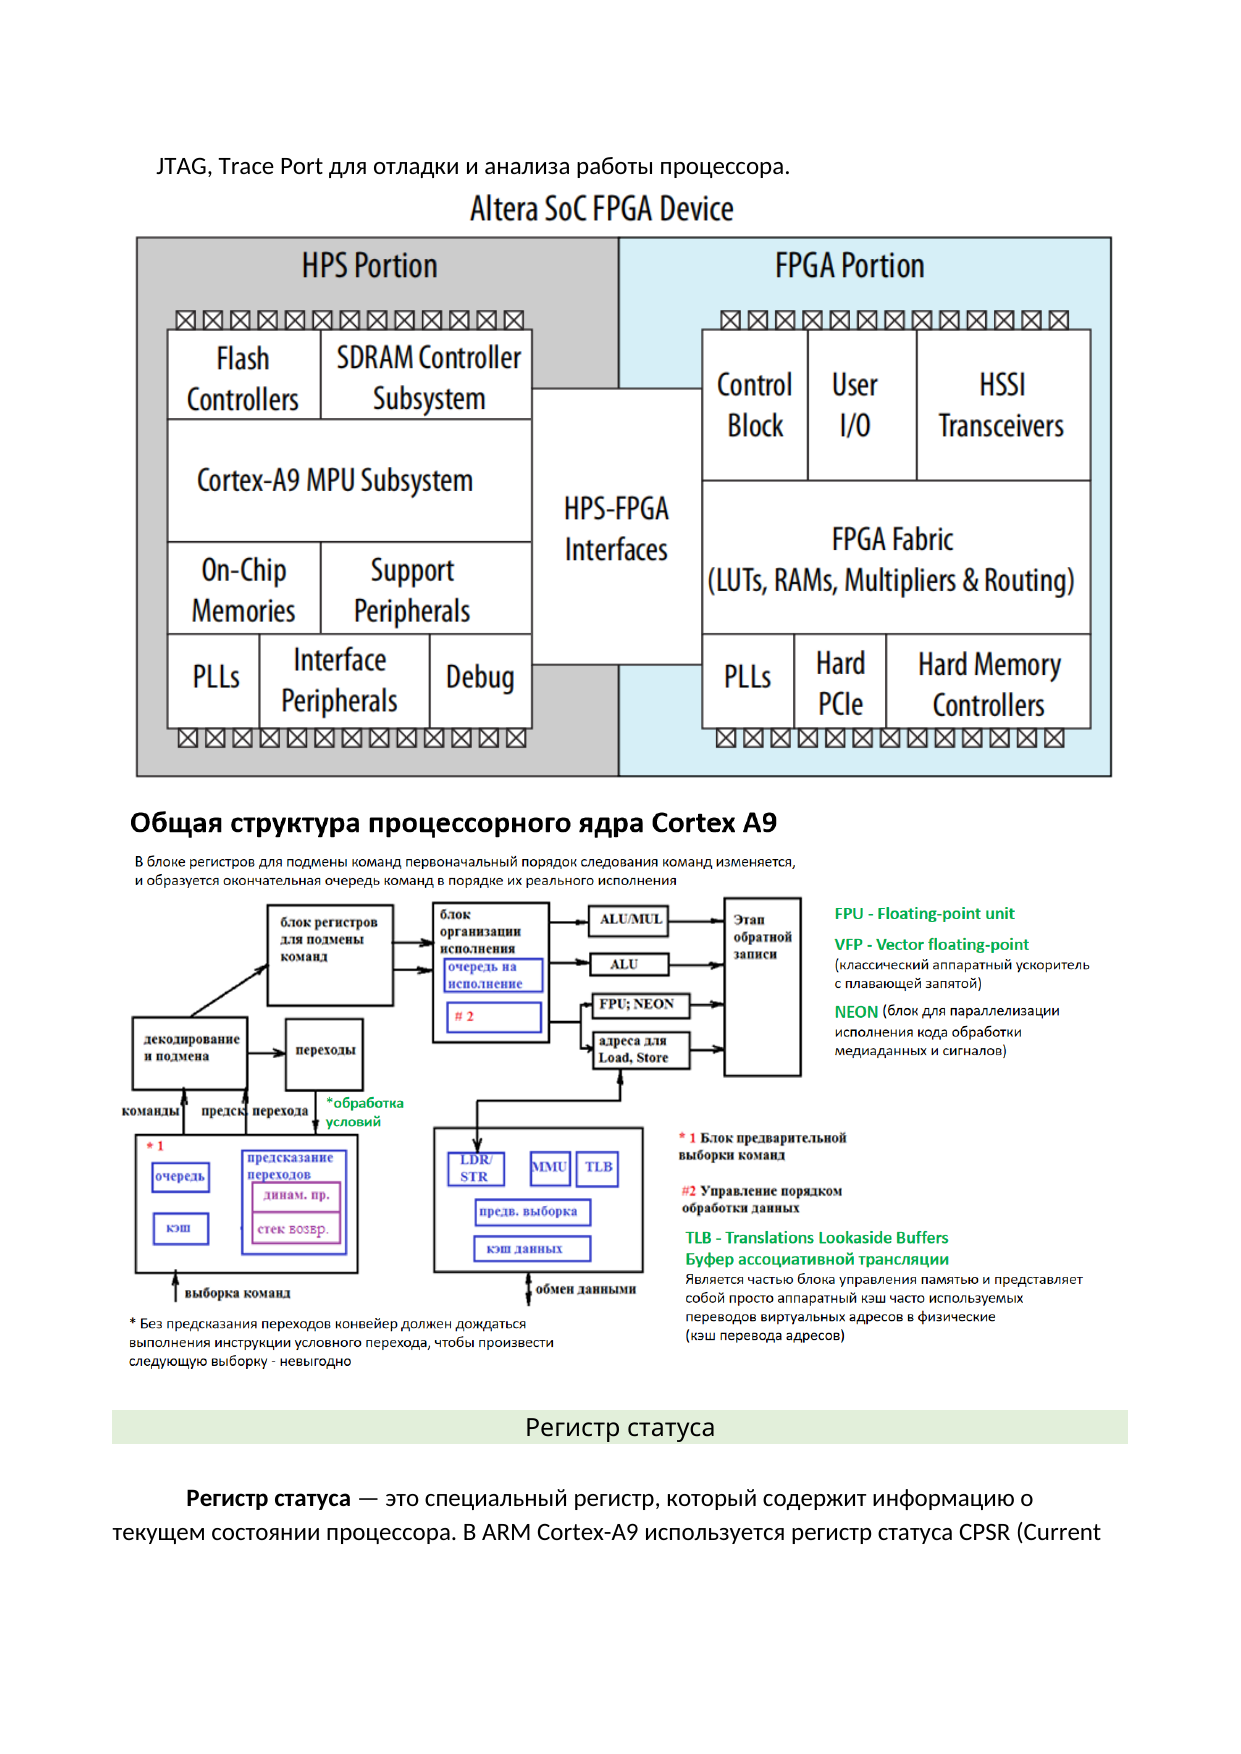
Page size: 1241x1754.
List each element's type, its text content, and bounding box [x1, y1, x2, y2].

list JTAG, Trace Port для отладки и анализа работы процессора. [156, 150, 1128, 181]
picture [112, 183, 1128, 1377]
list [112, 1482, 1128, 1546]
list Регистр статуса [112, 1410, 1128, 1444]
